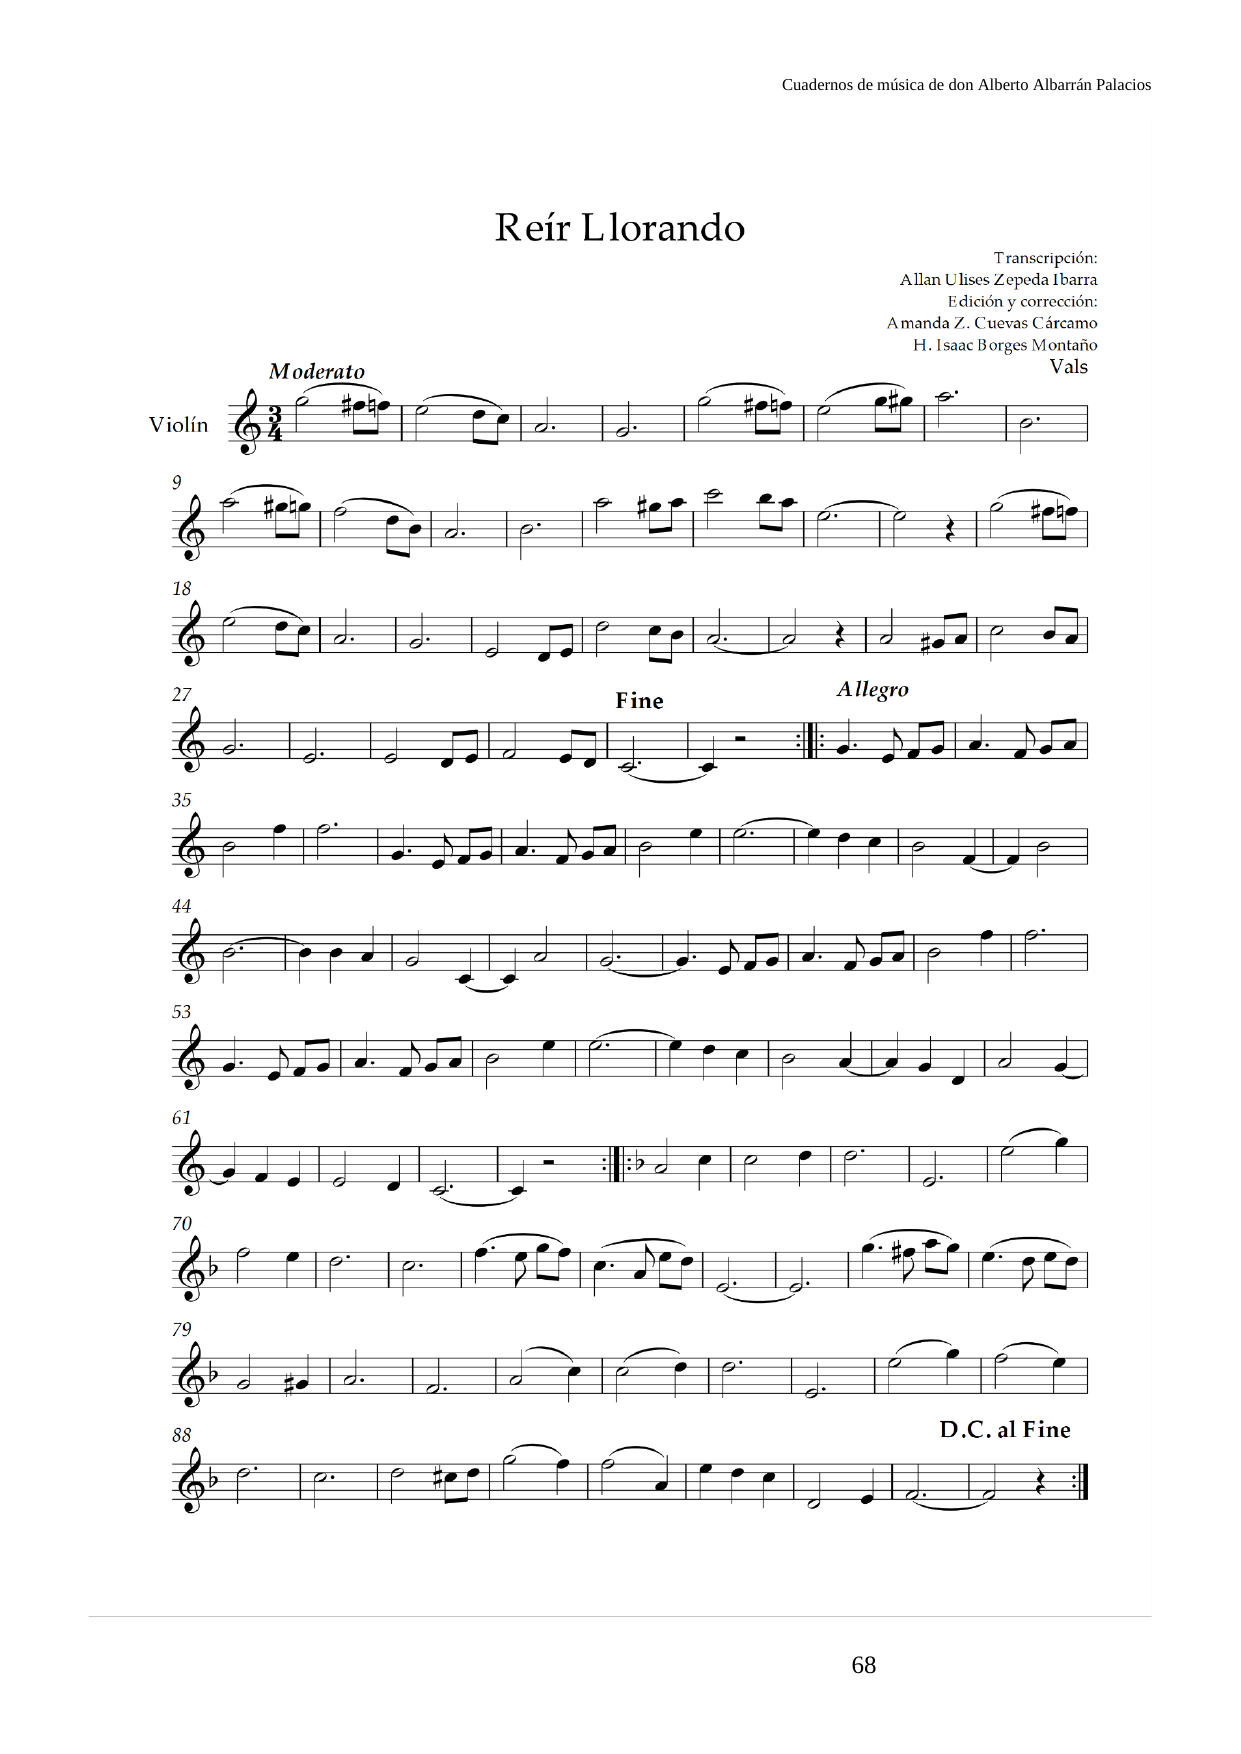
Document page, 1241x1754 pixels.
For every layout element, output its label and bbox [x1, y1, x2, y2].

picture [88, 113, 1152, 1617]
